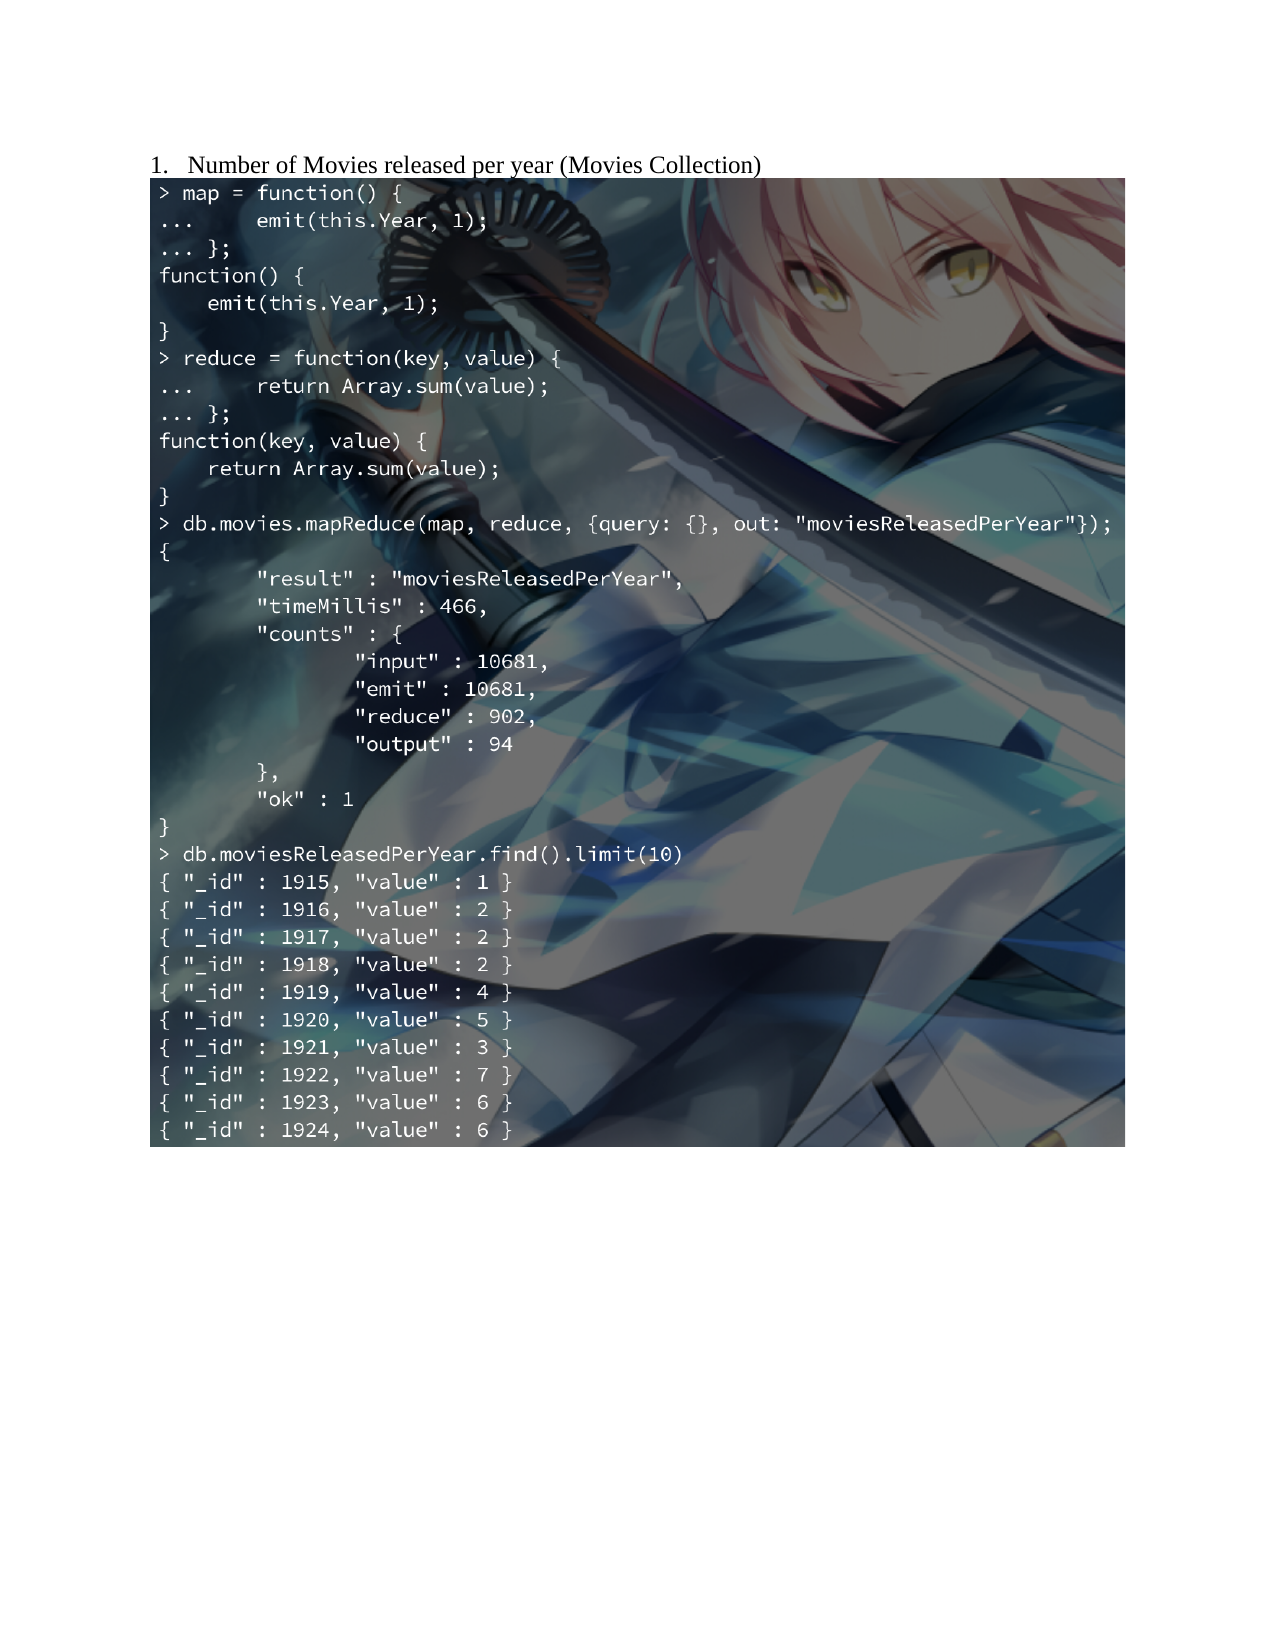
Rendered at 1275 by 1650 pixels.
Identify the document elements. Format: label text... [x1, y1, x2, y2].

picture [150, 178, 1125, 1147]
list Number of Movies released per year (Movies Collection) [150, 150, 1125, 178]
